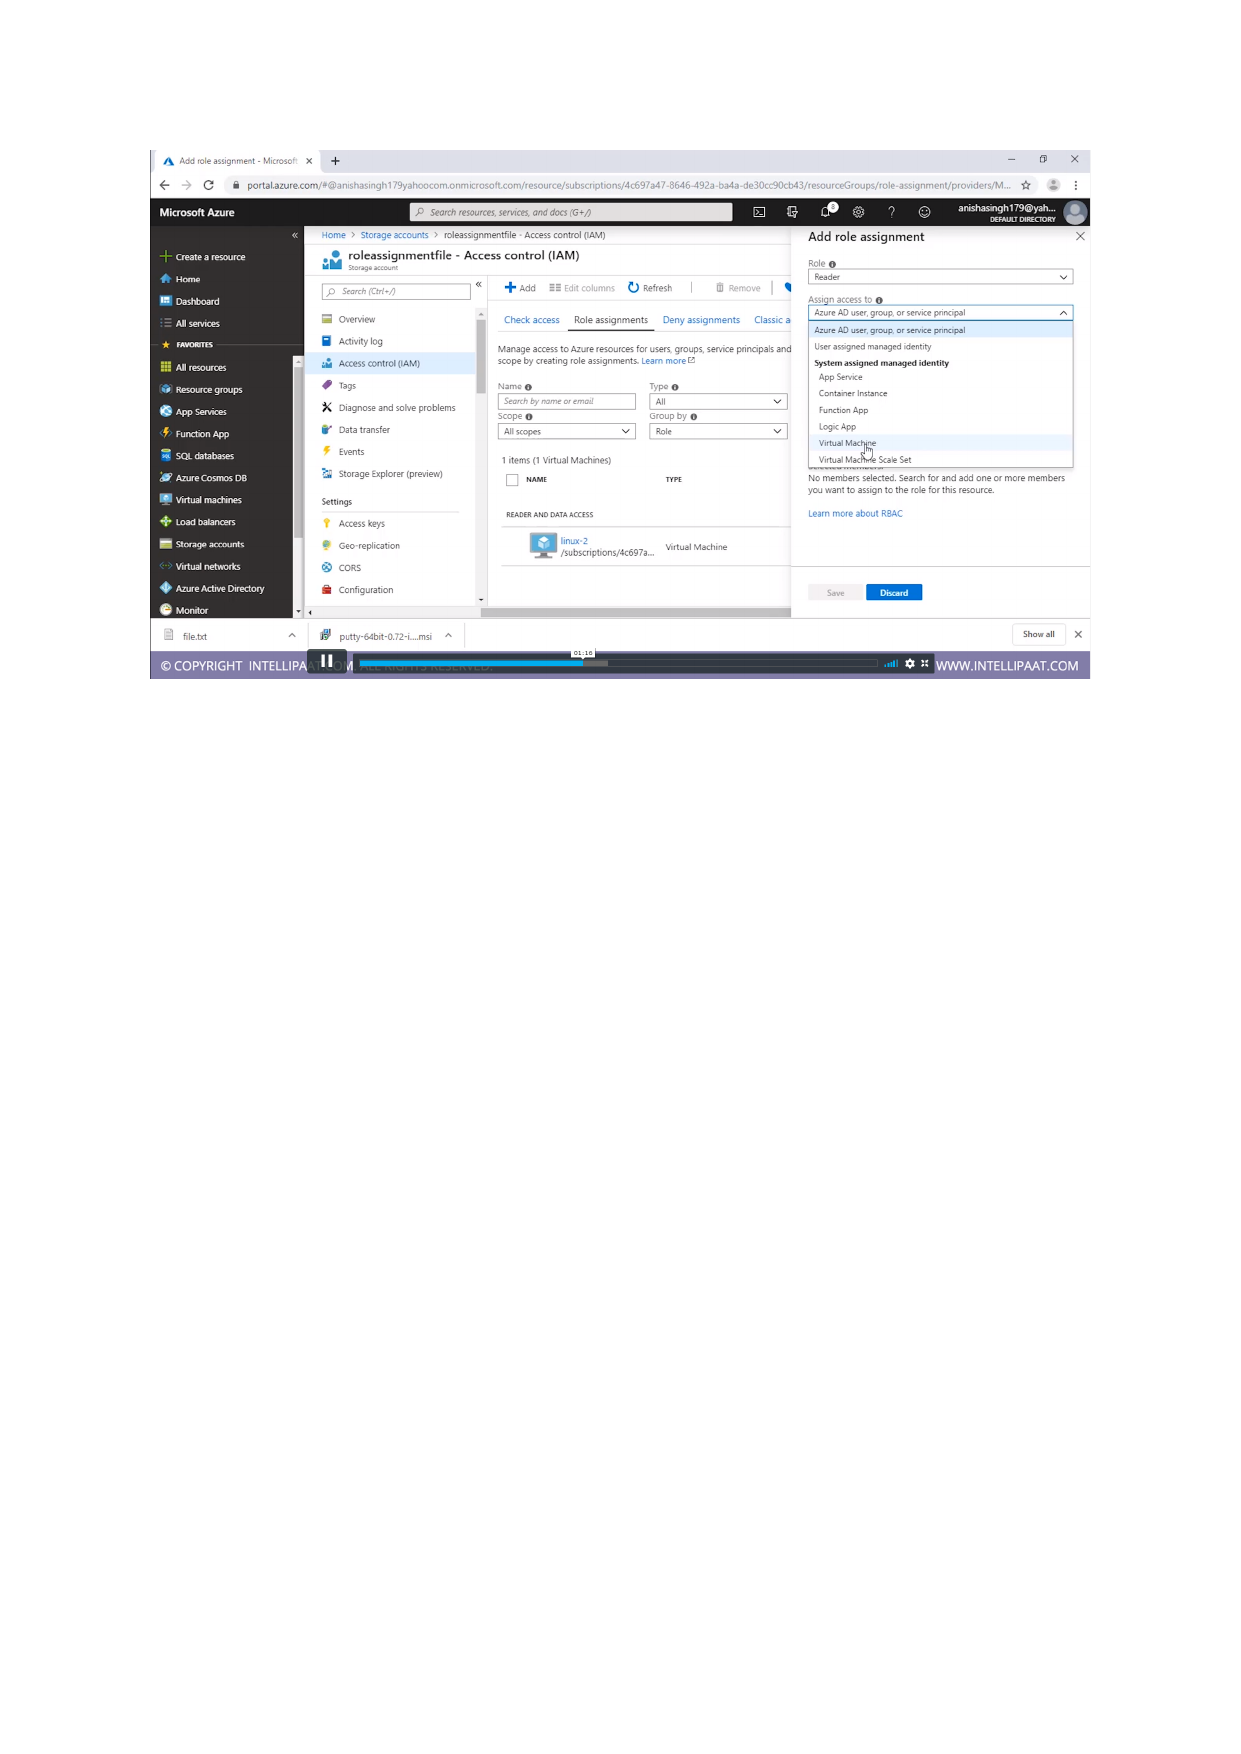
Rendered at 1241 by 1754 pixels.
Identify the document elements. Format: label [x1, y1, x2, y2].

picture [150, 150, 1091, 679]
